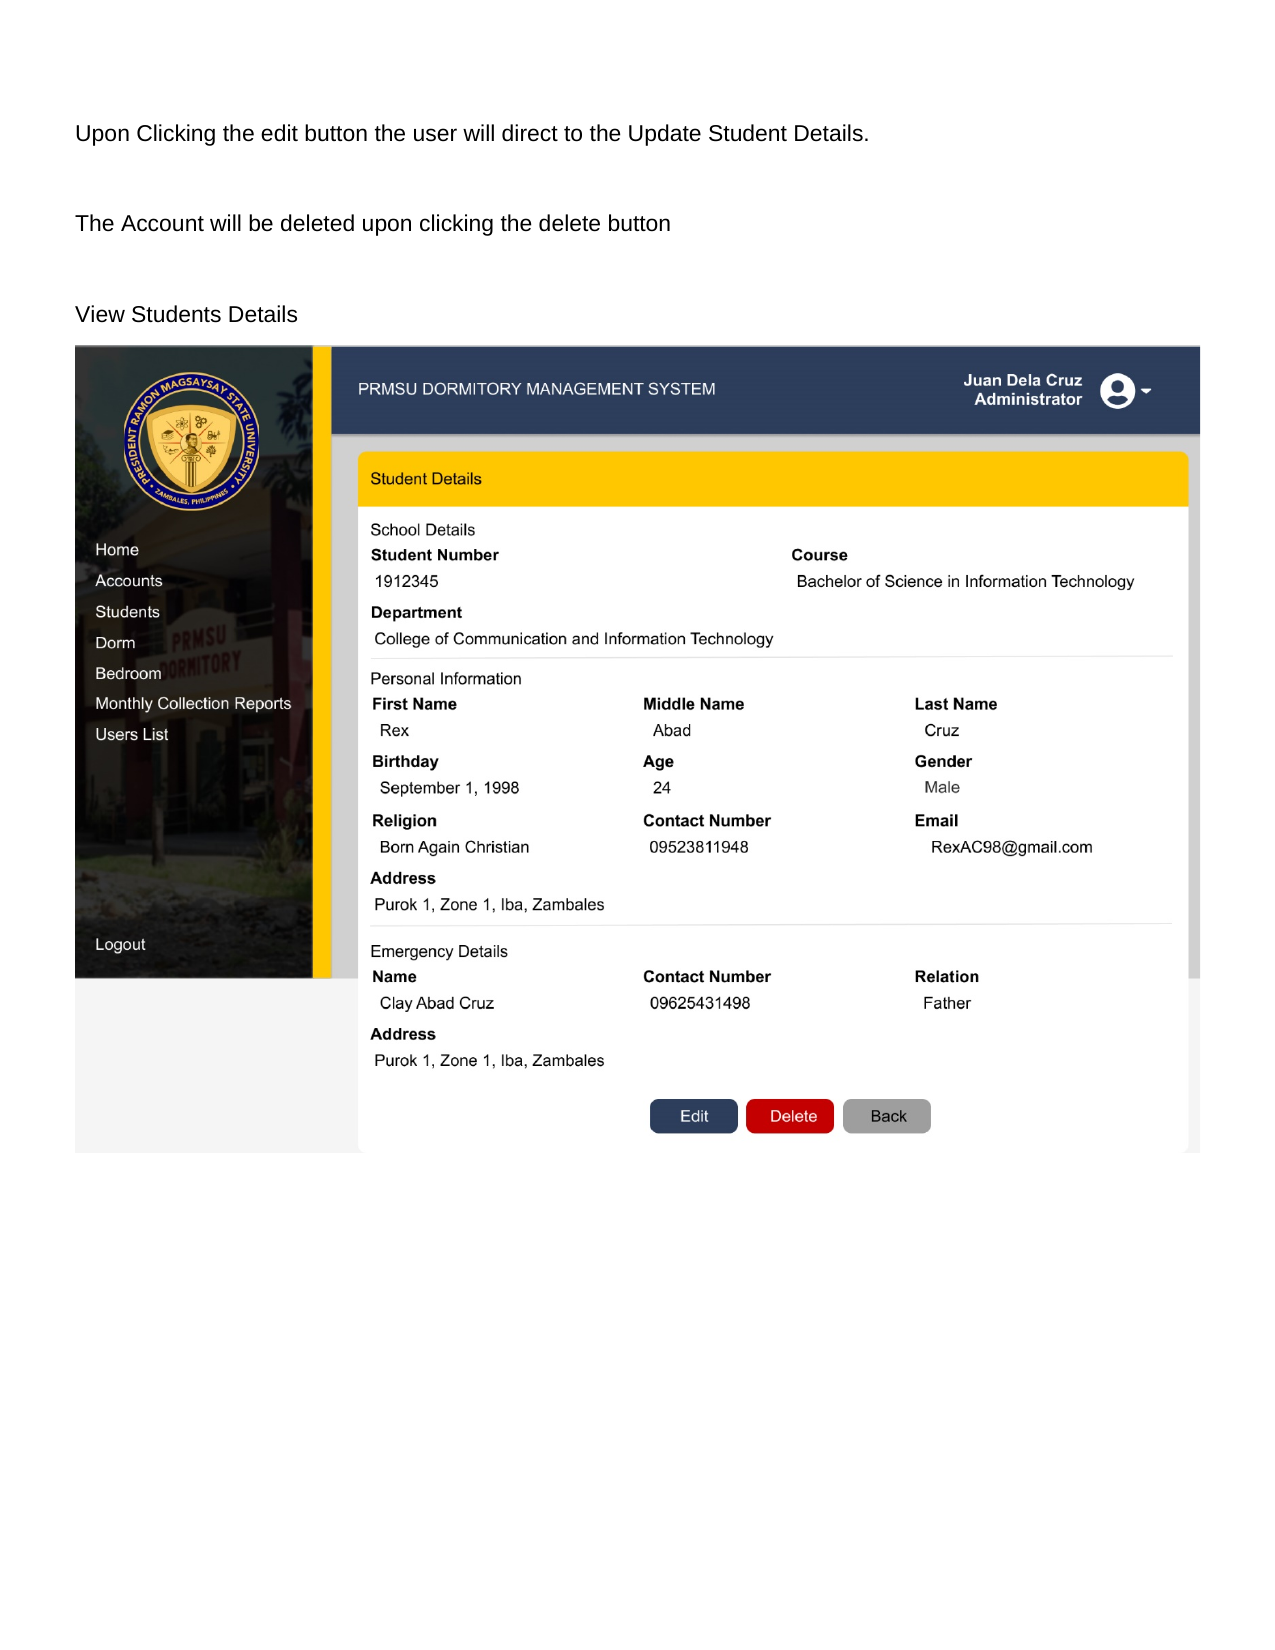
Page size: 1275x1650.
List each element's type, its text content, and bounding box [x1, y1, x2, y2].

text View Students Details [75, 301, 1200, 327]
picture [75, 345, 1200, 1153]
text Upon Clicking the edit button the user will direct to the Update Student Details. [75, 120, 1200, 146]
text The Account will be deleted upon clicking the delete button [75, 210, 1200, 237]
